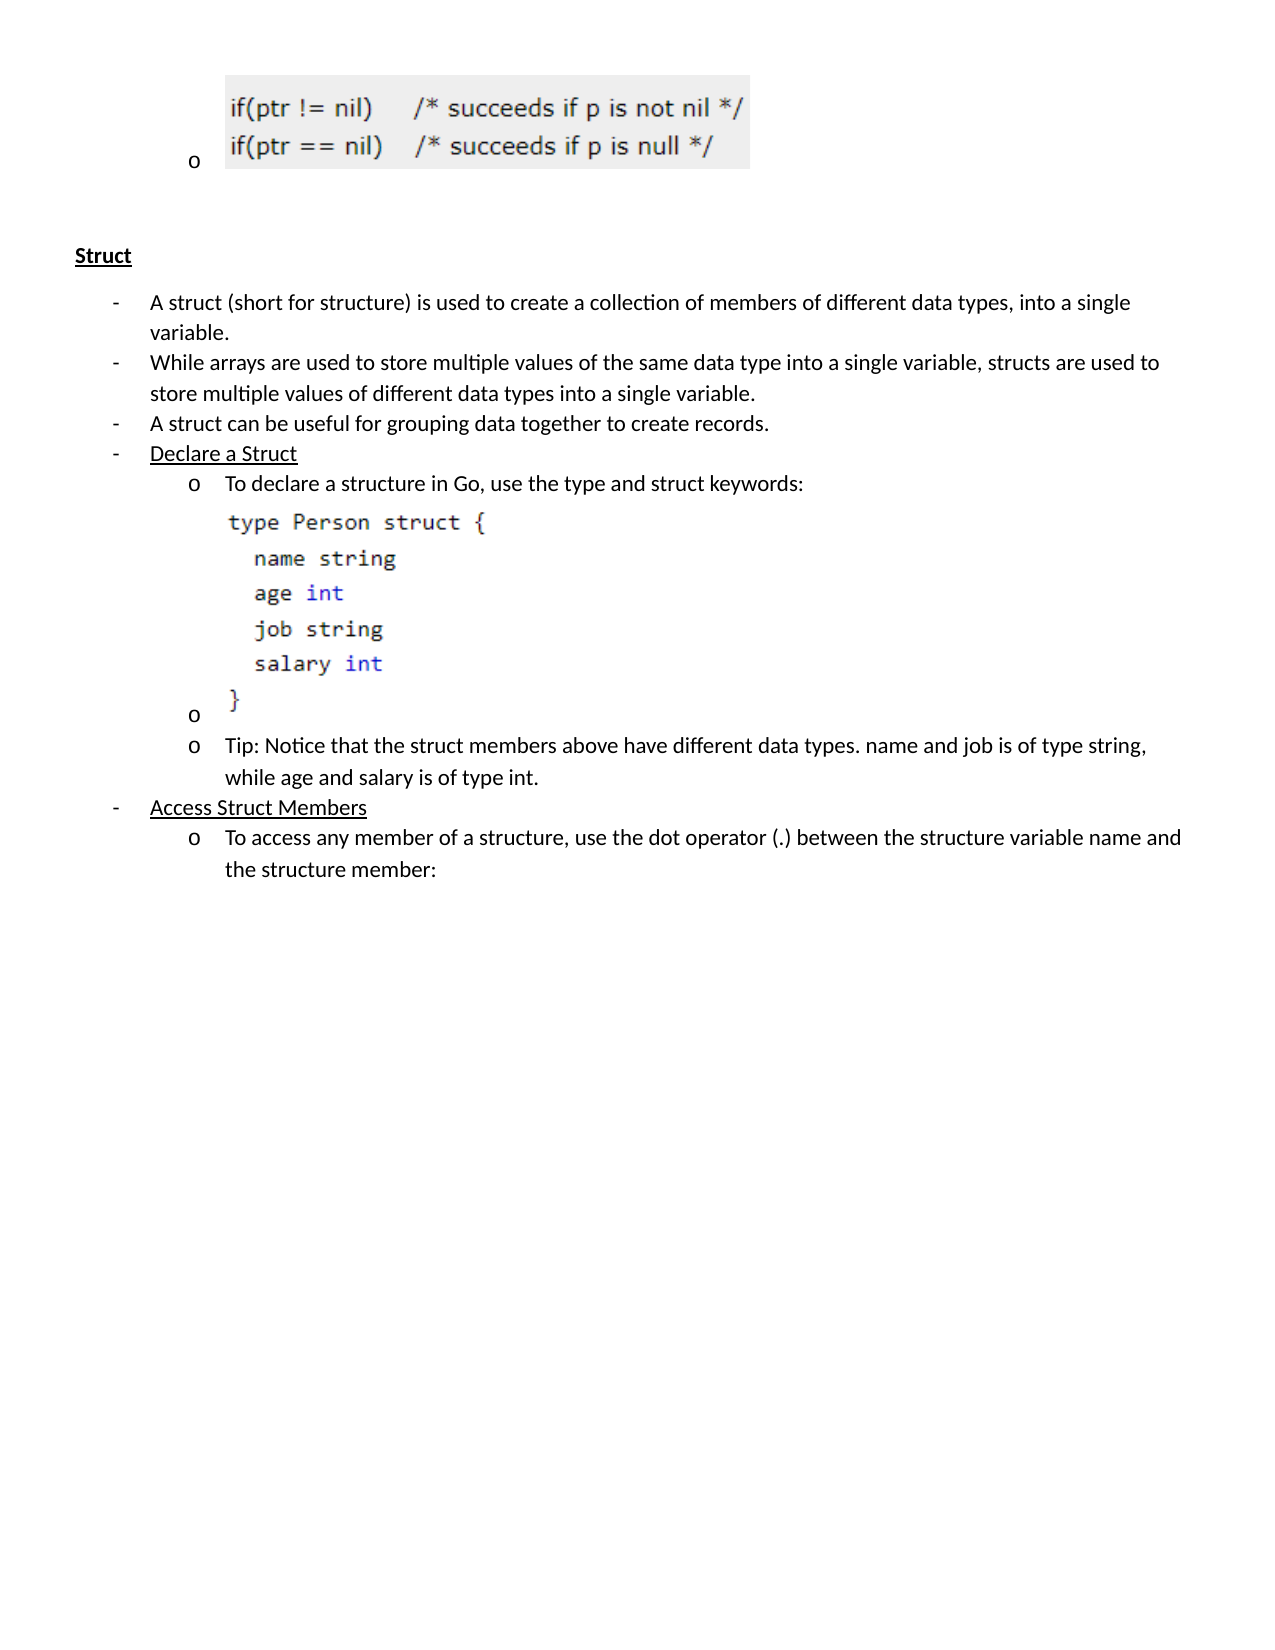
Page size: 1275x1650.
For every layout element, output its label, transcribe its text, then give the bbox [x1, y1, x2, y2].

list A struct can be useful for grouping data together to create records. [112, 409, 1200, 437]
list To declare a structure in Go, use the type and struct keywords: [187, 469, 1200, 498]
text Struct [75, 241, 1200, 269]
list A struct (short for structure) is used to create a collection of members of different data types, into a single variable. [112, 288, 1200, 346]
picture [225, 500, 489, 723]
list To access any member of a structure, use the dot operator (.) between the structure variable name and the structure member: [187, 823, 1200, 883]
list Declare a Struct [112, 439, 1200, 467]
list Tip: Notice that the struct members above have different data types. name and job is of type string, while age and salary is of type int. [187, 732, 1200, 791]
picture [225, 75, 750, 169]
list Access Struct Members [112, 793, 1200, 821]
list While arrays are used to store multiple values of the same data type into a single variable, structs are used to store multiple values of different data types into a single variable. [112, 348, 1200, 407]
